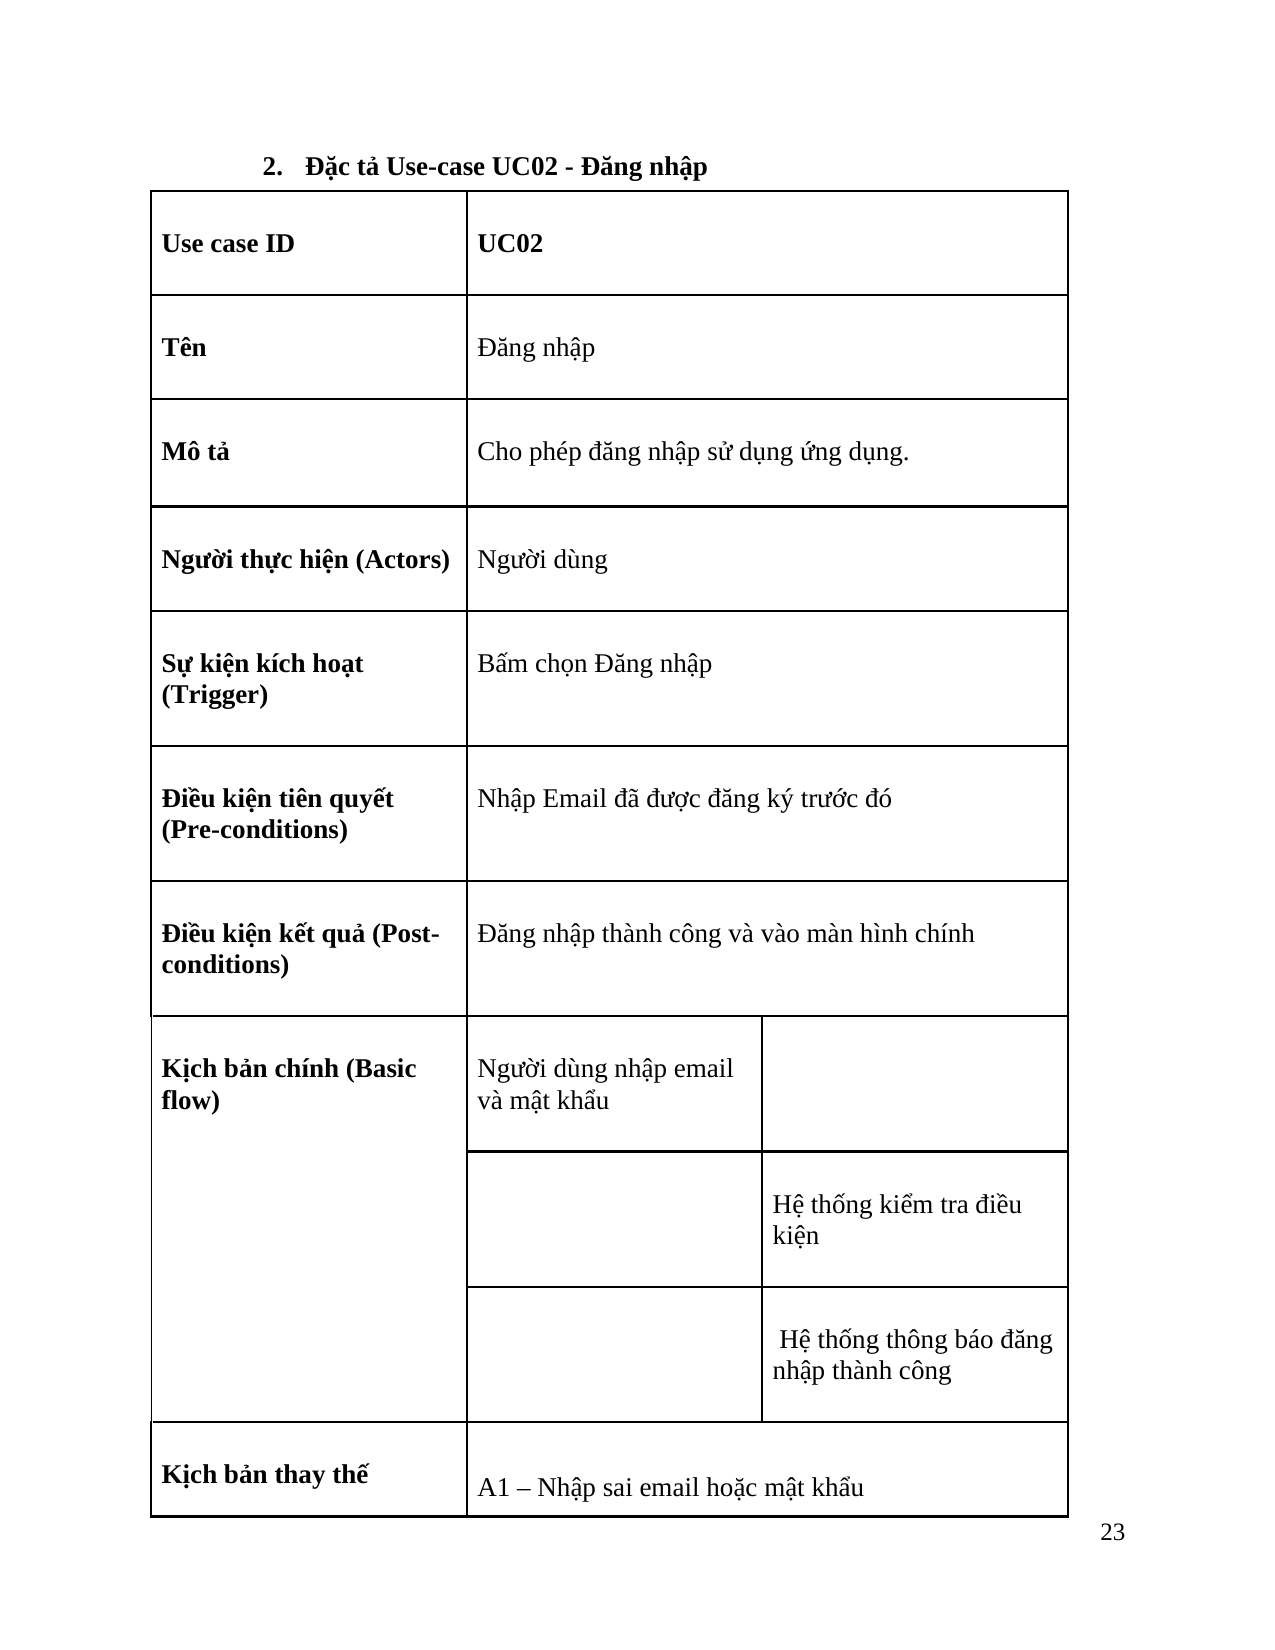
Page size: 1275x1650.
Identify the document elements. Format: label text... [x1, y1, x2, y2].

subtitle 2. Đặc tả Use-case UC02 - Đăng nhập [262, 150, 1125, 181]
table_cell Kịch bản chính (Basic flow) [152, 1016, 466, 1421]
table_cell Người dùng [468, 508, 1067, 609]
table_header Use case ID [152, 192, 466, 293]
table_cell Nhập Email đã được đăng ký trước đó [468, 747, 1067, 880]
table_cell [468, 1288, 761, 1421]
table_cell Điều kiện tiên quyết (Pre-conditions) [152, 747, 466, 880]
table_header UC02 [468, 192, 1067, 293]
table_cell Kịch bản thay thế [152, 1422, 466, 1515]
table_cell Đăng nhập [468, 296, 1067, 398]
table_cell [763, 1017, 1067, 1150]
table_cell Tên [152, 296, 466, 398]
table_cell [468, 1423, 1067, 1515]
table_cell [468, 1153, 761, 1286]
table_cell Hệ thống thông báo đăng nhập thành công [763, 1288, 1067, 1421]
table_cell Bấm chọn Đăng nhập [468, 612, 1067, 745]
table_cell Mô tả [152, 400, 466, 505]
table_cell Điều kiện kết quả (Post-conditions) [152, 882, 466, 1015]
table_cell Sự kiện kích hoạt (Trigger) [152, 612, 466, 745]
table_cell Cho phép đăng nhập sử dụng ứng dụng. [468, 400, 1067, 505]
table_cell Người dùng nhập email và mật khẩu [468, 1017, 761, 1150]
table_cell Hệ thống kiểm tra điều kiện [763, 1153, 1067, 1286]
table_cell Đăng nhập thành công và vào màn hình chính [468, 882, 1067, 1015]
table_cell Người thực hiện (Actors) [152, 508, 466, 609]
